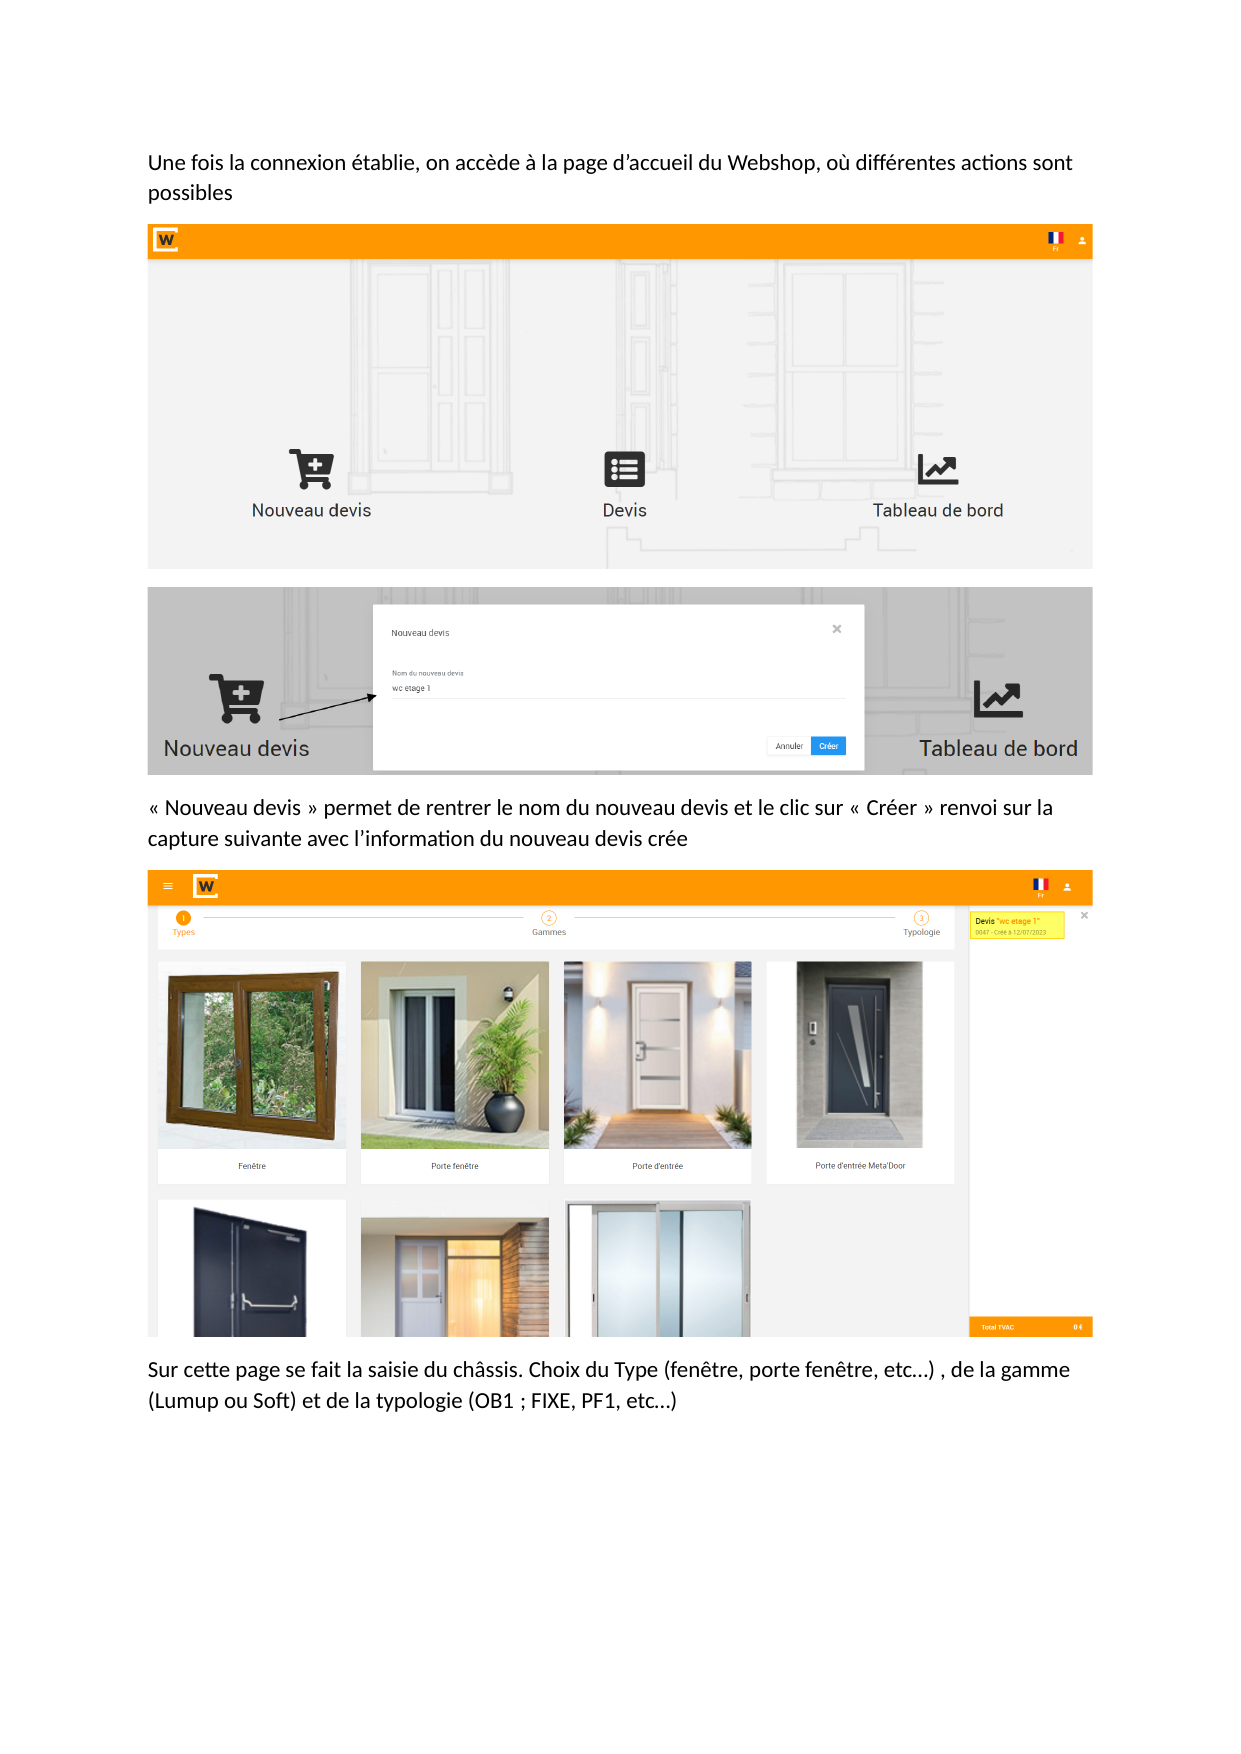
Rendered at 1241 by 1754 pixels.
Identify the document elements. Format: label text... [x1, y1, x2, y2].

picture [147, 587, 1093, 775]
text Une fois la connexion établie, on accède à la page d’accueil du Webshop, où différentes actions sont possibles [148, 148, 1093, 206]
picture [147, 224, 1093, 569]
picture [147, 870, 1093, 1337]
text Sur cette page se fait la saisie du châssis. Choix du Type (fenêtre, porte fenêtre, etc…) , de la gamme (Lumup ou Soft) et de la typologie (OB1 ; FIXE, PF1, etc…) [148, 1356, 1093, 1414]
text « Nouveau devis » permet de rentrer le nom du nouveau devis et le clic sur « Créer » renvoi sur la capture suivante avec l’information du nouveau devis crée [148, 793, 1093, 852]
